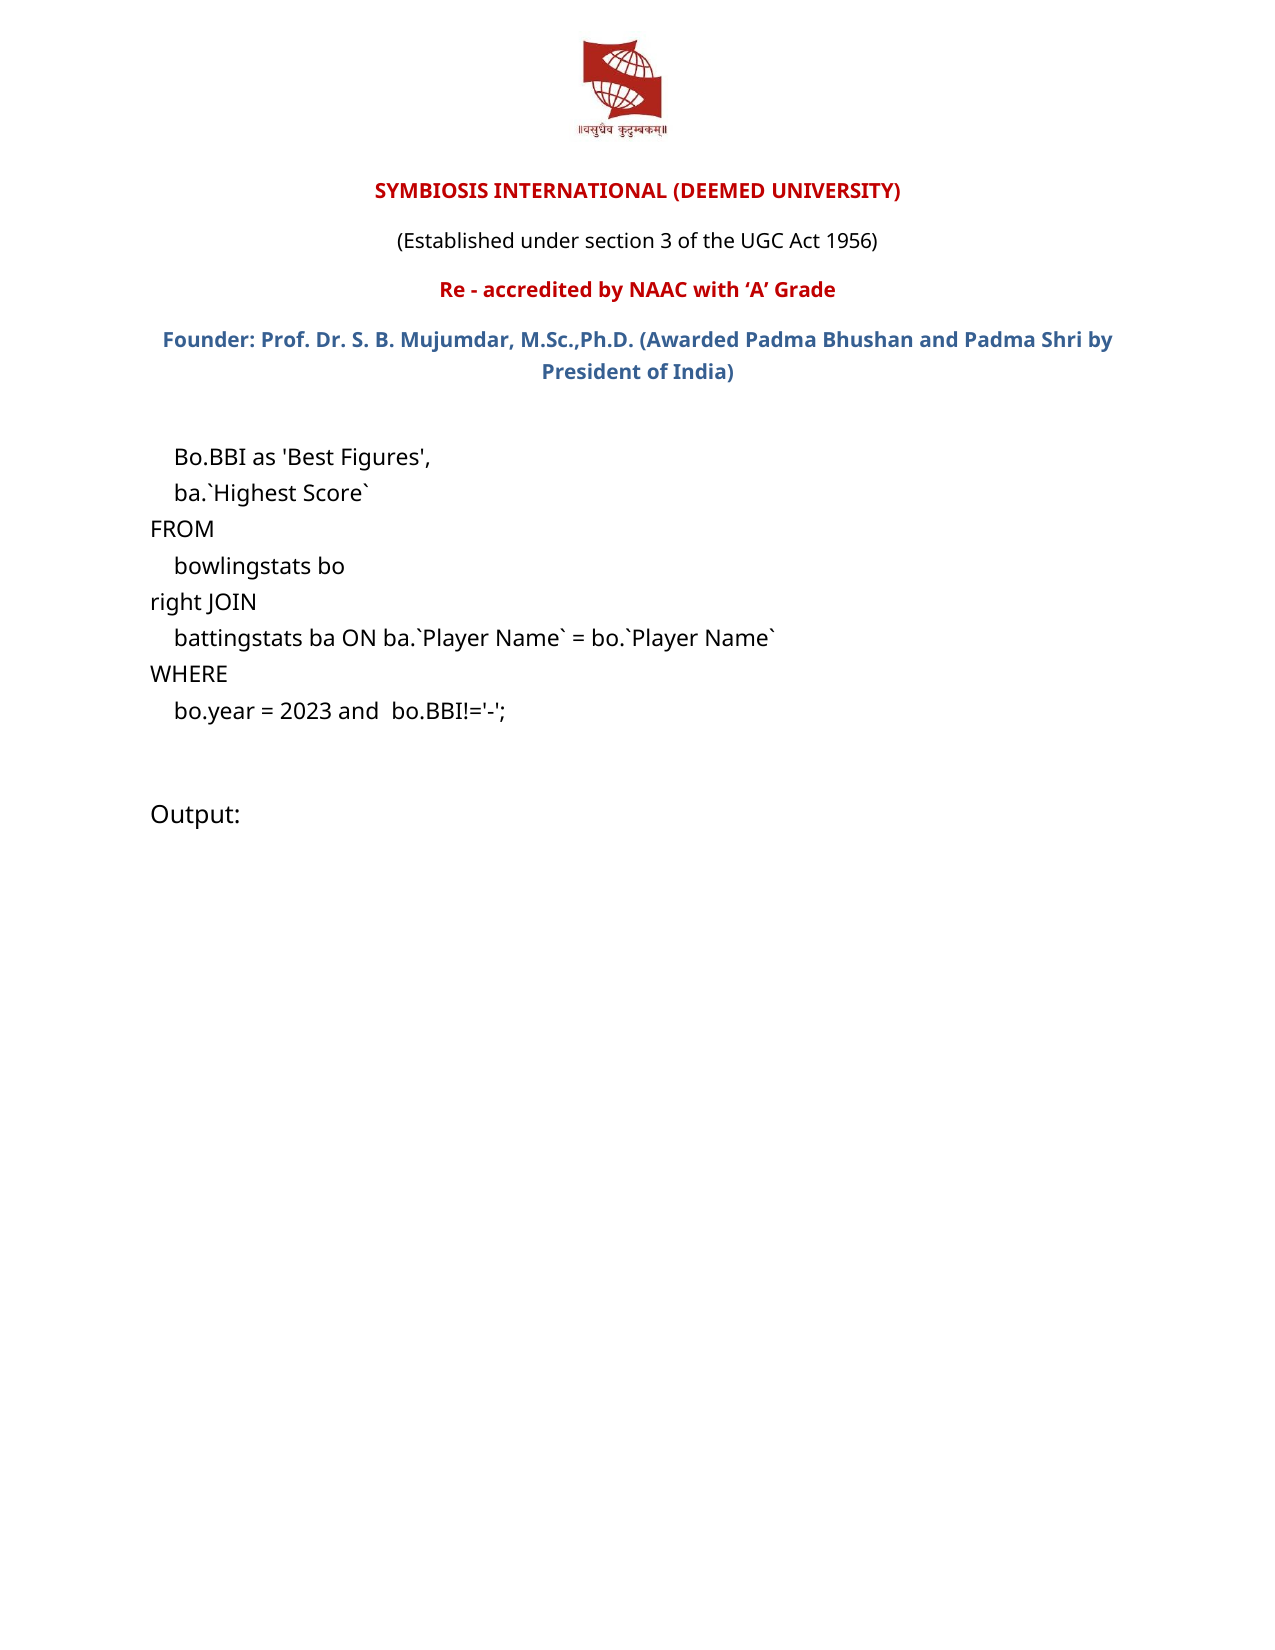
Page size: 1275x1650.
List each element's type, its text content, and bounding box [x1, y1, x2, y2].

text WHERE [150, 658, 1125, 689]
text Bo.BBI as 'Best Figures', [150, 441, 1125, 472]
text FROM [150, 513, 1125, 544]
text ba.`Highest Score` [150, 477, 1125, 508]
text right JOIN [150, 586, 1125, 617]
text bo.year = 2023 and bo.BBI!='-'; [150, 694, 1125, 726]
text battingstats ba ON ba.`Player Name` = bo.`Player Name` [150, 622, 1125, 653]
text Output: [150, 797, 1125, 831]
picture [568, 31, 673, 142]
text bowlingstats bo [150, 549, 1125, 581]
